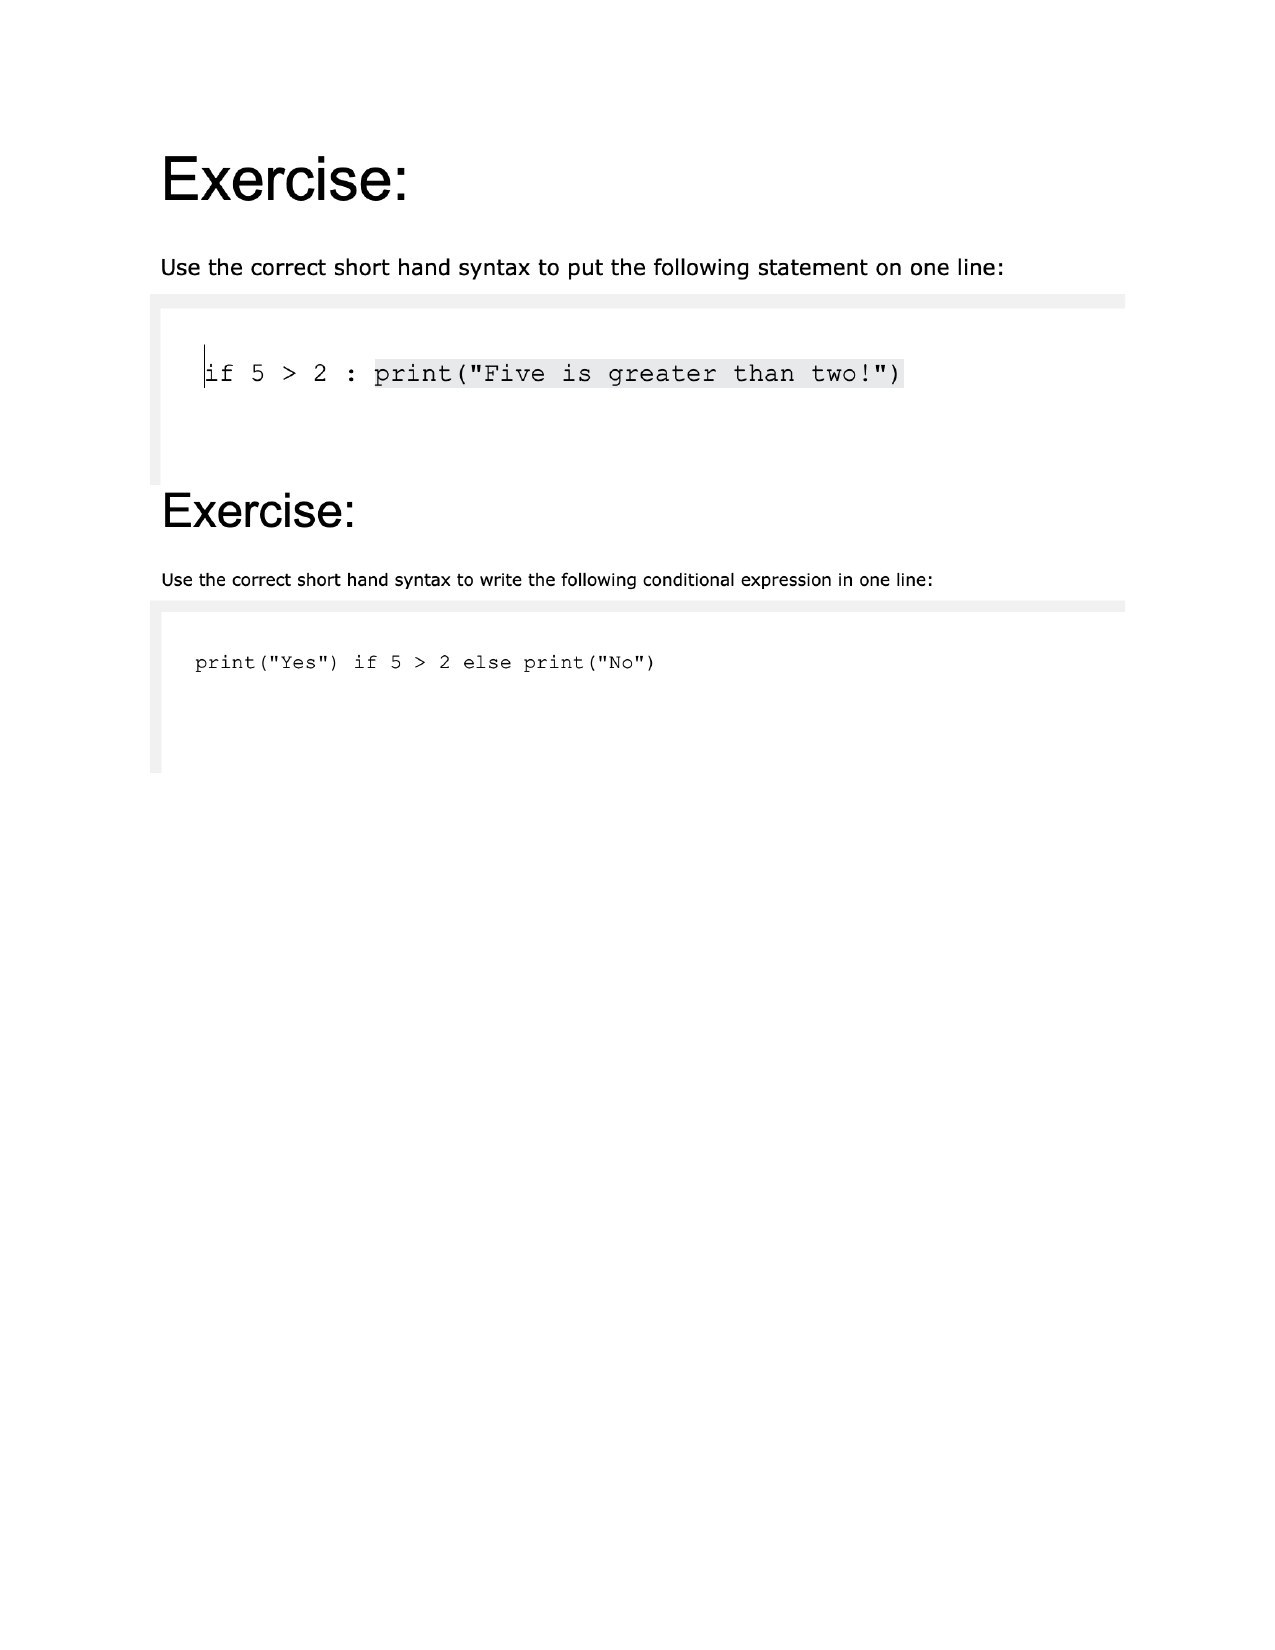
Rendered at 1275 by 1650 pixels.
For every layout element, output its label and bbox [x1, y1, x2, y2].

picture [150, 150, 1125, 773]
